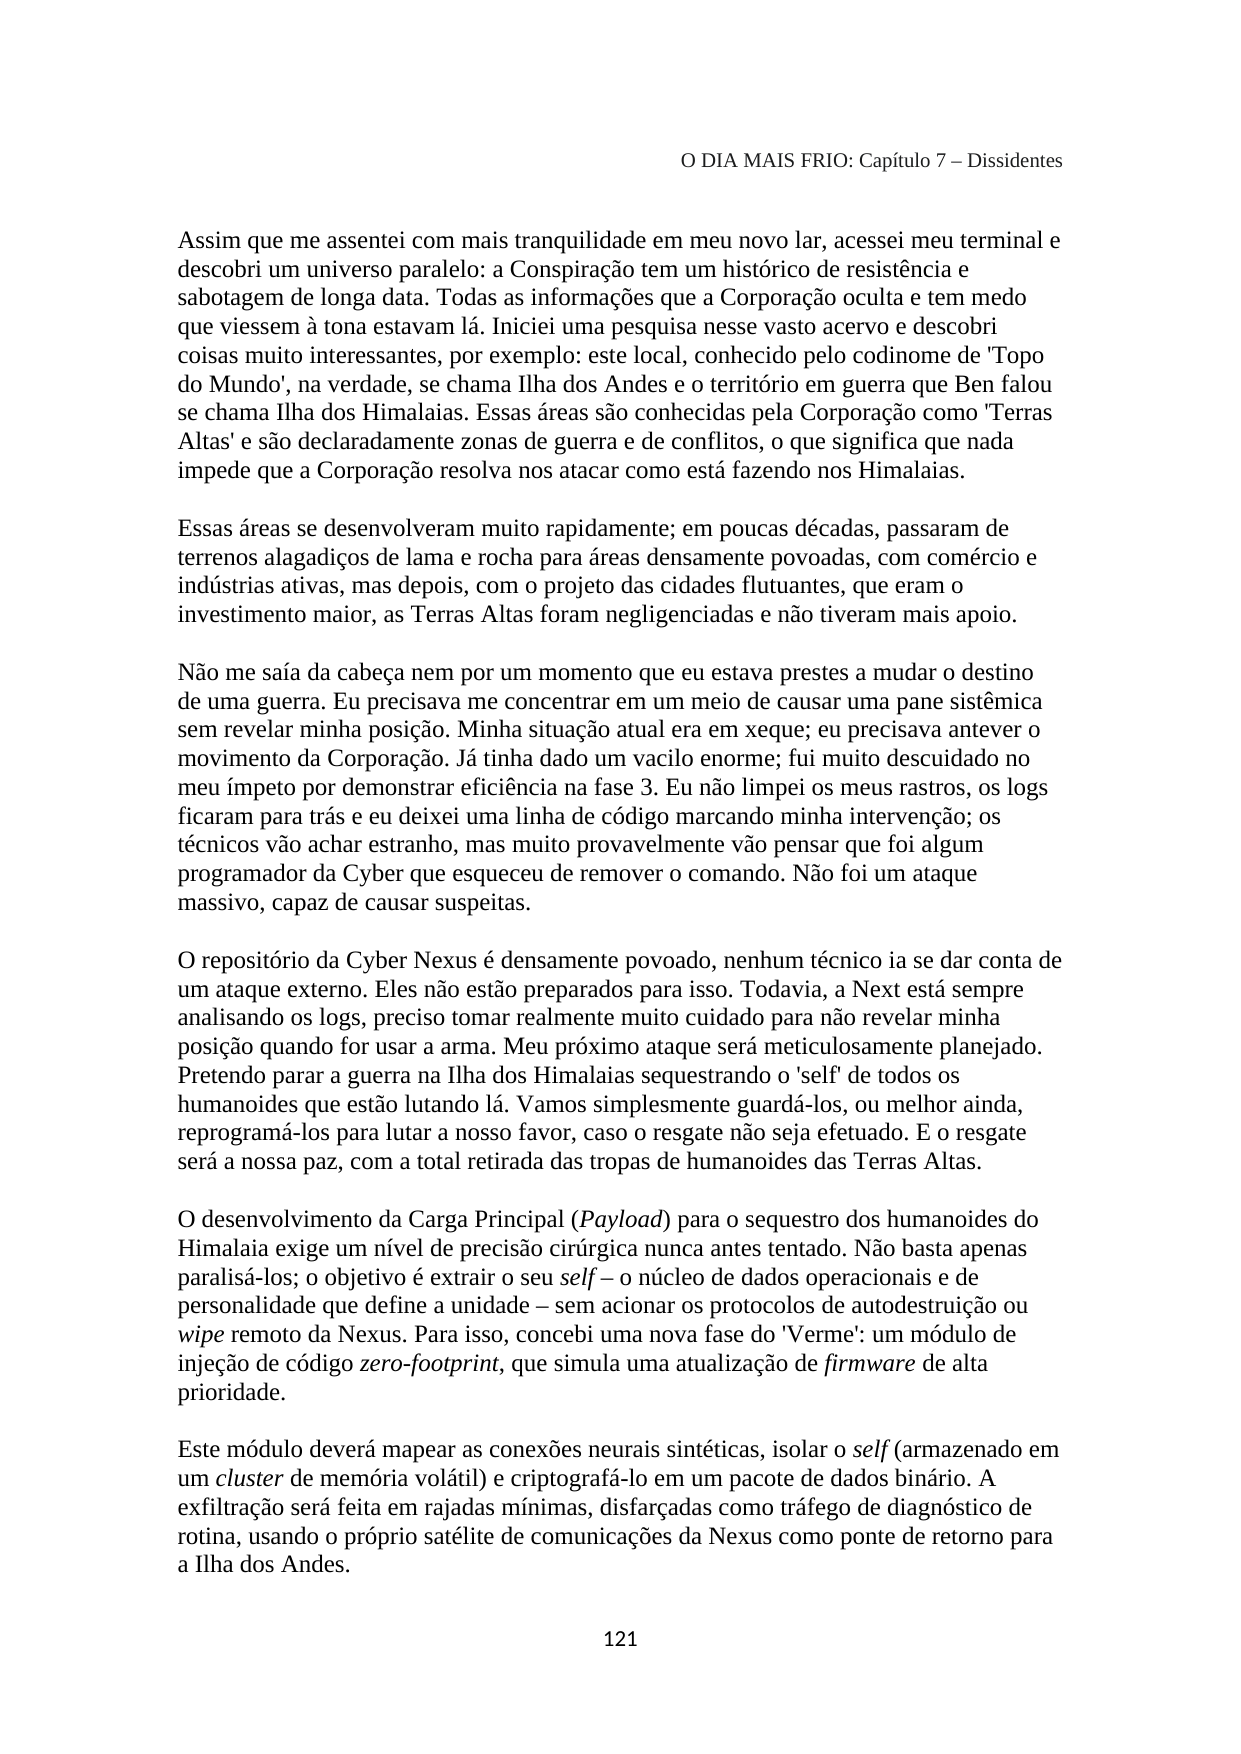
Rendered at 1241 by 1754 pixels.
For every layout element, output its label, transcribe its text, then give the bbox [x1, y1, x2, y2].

text O desenvolvimento da Carga Principal (Payload) para o sequestro dos humanoides do Himalaia exige um nível de precisão cirúrgica nunca antes tentado. Não basta apenas paralisá-los; o objetivo é extrair o seu self – o núcleo de dados operacionais e de personalidade que define a unidade – sem acionar os protocolos de autodestruição ou wipe remoto da Nexus. Para isso, concebi uma nova fase do 'Verme': um módulo de injeção de código zero-footprint, que simula uma atualização de firmware de alta prioridade. [177, 1204, 1063, 1405]
text Essas áreas se desenvolveram muito rapidamente; em poucas décadas, passaram de terrenos alagadiços de lama e rocha para áreas densamente povoadas, com comércio e indústrias ativas, mas depois, com o projeto das cidades flutuantes, que eram o investimento maior, as Terras Altas foram negligenciadas e não tiveram mais apoio. [177, 513, 1063, 628]
text Este módulo deverá mapear as conexões neurais sintéticas, isolar o self (armazenado em um cluster de memória volátil) e criptografá-lo em um pacote de dados binário. A exfiltração será feita em rajadas mínimas, disfarçadas como tráfego de diagnóstico de rotina, usando o próprio satélite de comunicações da Nexus como ponte de retorno para a Ilha dos Andes. [177, 1434, 1063, 1578]
text Assim que me assentei com mais tranquilidade em meu novo lar, acessei meu terminal e descobri um universo paralelo: a Conspiração tem um histórico de resistência e sabotagem de longa data. Todas as informações que a Corporação oculta e tem medo que viessem à tona estavam lá. Iniciei uma pesquisa nesse vasto acervo e descobri coisas muito interessantes, por exemplo: este local, conhecido pelo codinome de 'Topo do Mundo', na verdade, se chama Ilha dos Andes e o território em guerra que Ben falou se chama Ilha dos Himalaias. Essas áreas são conhecidas pela Corporação como 'Terras Altas' e são declaradamente zonas de guerra e de conflitos, o que significa que nada impede que a Corporação resolva nos atacar como está fazendo nos Himalaias. [177, 225, 1063, 484]
text Não me saía da cabeça nem por um momento que eu estava prestes a mudar o destino de uma guerra. Eu precisava me concentrar em um meio de causar uma pane sistêmica sem revelar minha posição. Minha situação atual era em xeque; eu precisava antever o movimento da Corporação. Já tinha dado um vacilo enorme; fui muito descuidado no meu ímpeto por demonstrar eficiência na fase 3. Eu não limpei os meus rastros, os logs ficaram para trás e eu deixei uma linha de código marcando minha intervenção; os técnicos vão achar estranho, mas muito provavelmente vão pensar que foi algum programador da Cyber que esqueceu de remover o comando. Não foi um ataque massivo, capaz de causar suspeitas. [177, 657, 1063, 916]
text O DIA MAIS FRIO: Capítulo 7 – Dissidentes [177, 148, 1063, 172]
text O repositório da Cyber Nexus é densamente povoado, nenhum técnico ia se dar conta de um ataque externo. Eles não estão preparados para isso. Todavia, a Next está sempre analisando os logs, preciso tomar realmente muito cuidado para não revelar minha posição quando for usar a arma. Meu próximo ataque será meticulosamente planejado. Pretendo parar a guerra na Ilha dos Himalaias sequestrando o 'self' de todos os humanoides que estão lutando lá. Vamos simplesmente guardá-los, ou melhor ainda, reprogramá-los para lutar a nosso favor, caso o resgate não seja efetuado. E o resgate será a nossa paz, com a total retirada das tropas de humanoides das Terras Altas. [177, 945, 1063, 1175]
